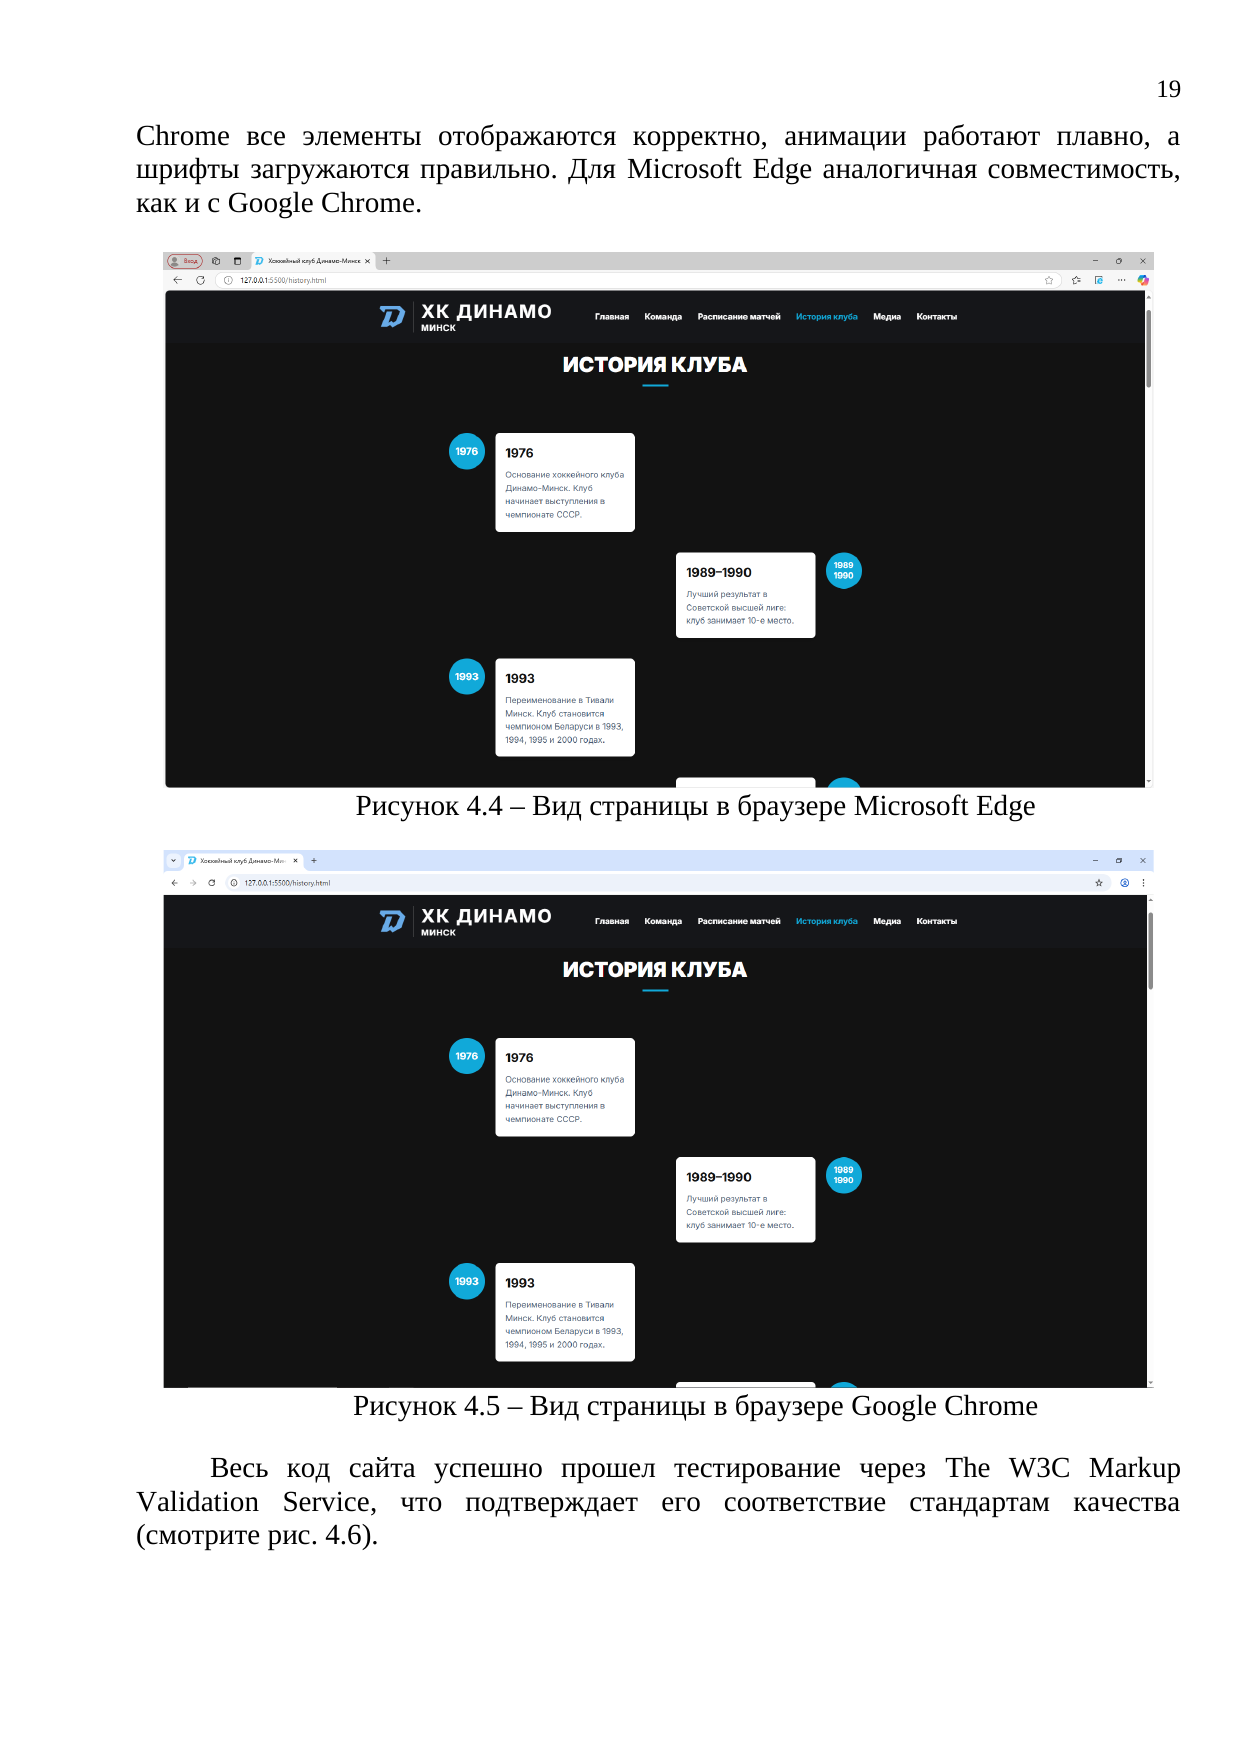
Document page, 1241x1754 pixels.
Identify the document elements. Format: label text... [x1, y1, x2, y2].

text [136, 118, 1181, 219]
picture [163, 850, 1154, 1388]
picture [163, 252, 1154, 788]
text Рисунок 4.4 – Вид страницы в браузере Microsoft Edge [136, 788, 1181, 821]
text Рисунок 4.5 – Вид страницы в браузере Google Chrome [136, 1388, 1181, 1421]
text Весь код сайта успешно прошел тестирование через The W3C Markup Validation Service, что подтверждает его соответствие стандартам качества (смотрите рис. 4.6). [136, 1450, 1181, 1551]
